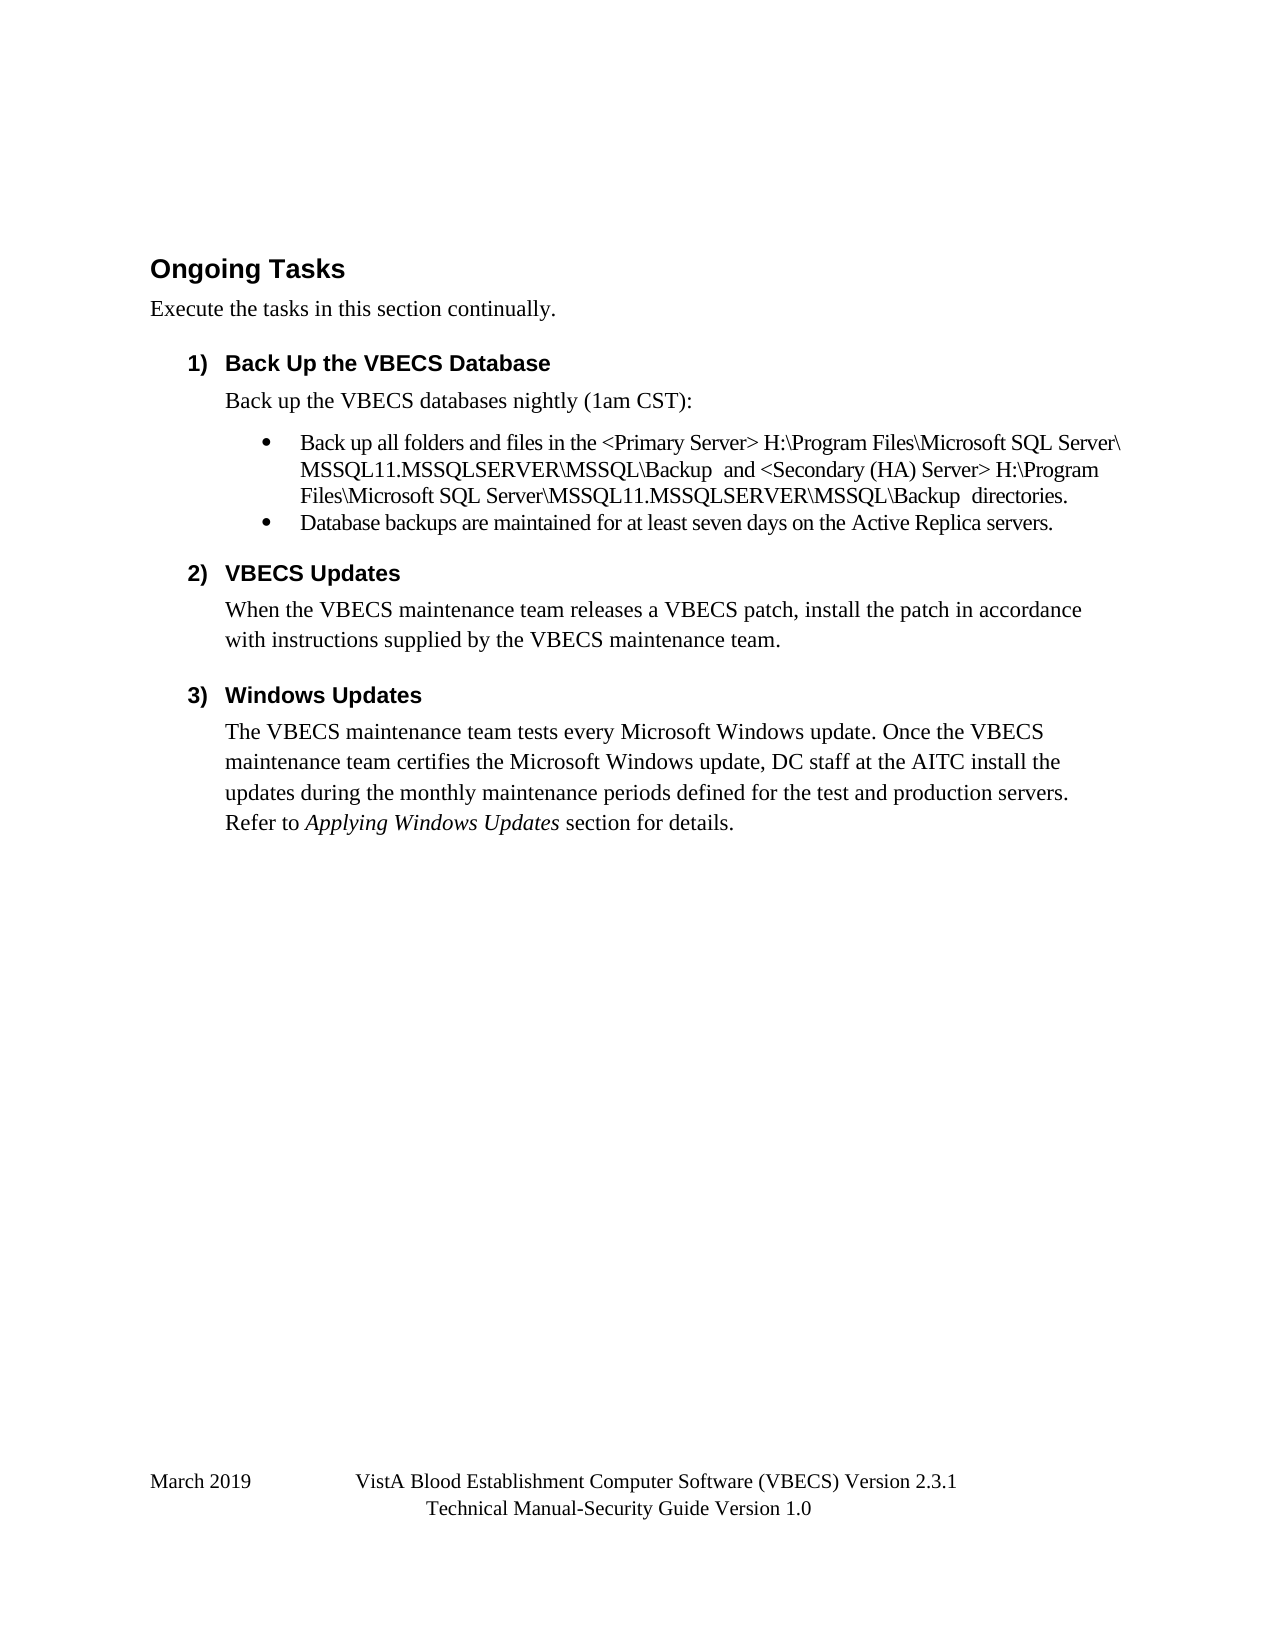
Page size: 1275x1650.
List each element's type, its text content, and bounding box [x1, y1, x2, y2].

text Back up the VBECS databases nightly (1am CST): [225, 387, 1125, 413]
list Database backups are maintained for at least seven days on the Active Replica servers. [262, 508, 1125, 535]
text The VBECS maintenance team tests every Microsoft Windows update. Once the VBECS maintenance team certifies the Microsoft Windows update, DC staff at the AITC install the updates during the monthly maintenance periods defined for the test and production servers. Refer to Applying Windows Updates section for details. [225, 718, 1125, 835]
subtitle Windows Updates [187, 682, 1125, 708]
subtitle Back Up the VBECS Database [187, 350, 1125, 377]
list Back up all folders and files in the <Primary Server> H:\Program Files\Microsoft SQL Server\MSSQL11.MSSQLSERVER\MSSQL\Backup and <Secondary (HA) Server> H:\Program Files\Microsoft SQL Server\MSSQL11.MSSQLSERVER\MSSQL\Backup directories. [262, 429, 1125, 508]
subtitle Ongoing Tasks [150, 253, 1125, 284]
text Execute the tasks in this section continually. [150, 295, 1125, 321]
subtitle VBECS Updates [187, 560, 1125, 586]
text When the VBECS maintenance team releases a VBECS patch, install the patch in accordance with instructions supplied by the VBECS maintenance team. [225, 596, 1125, 653]
